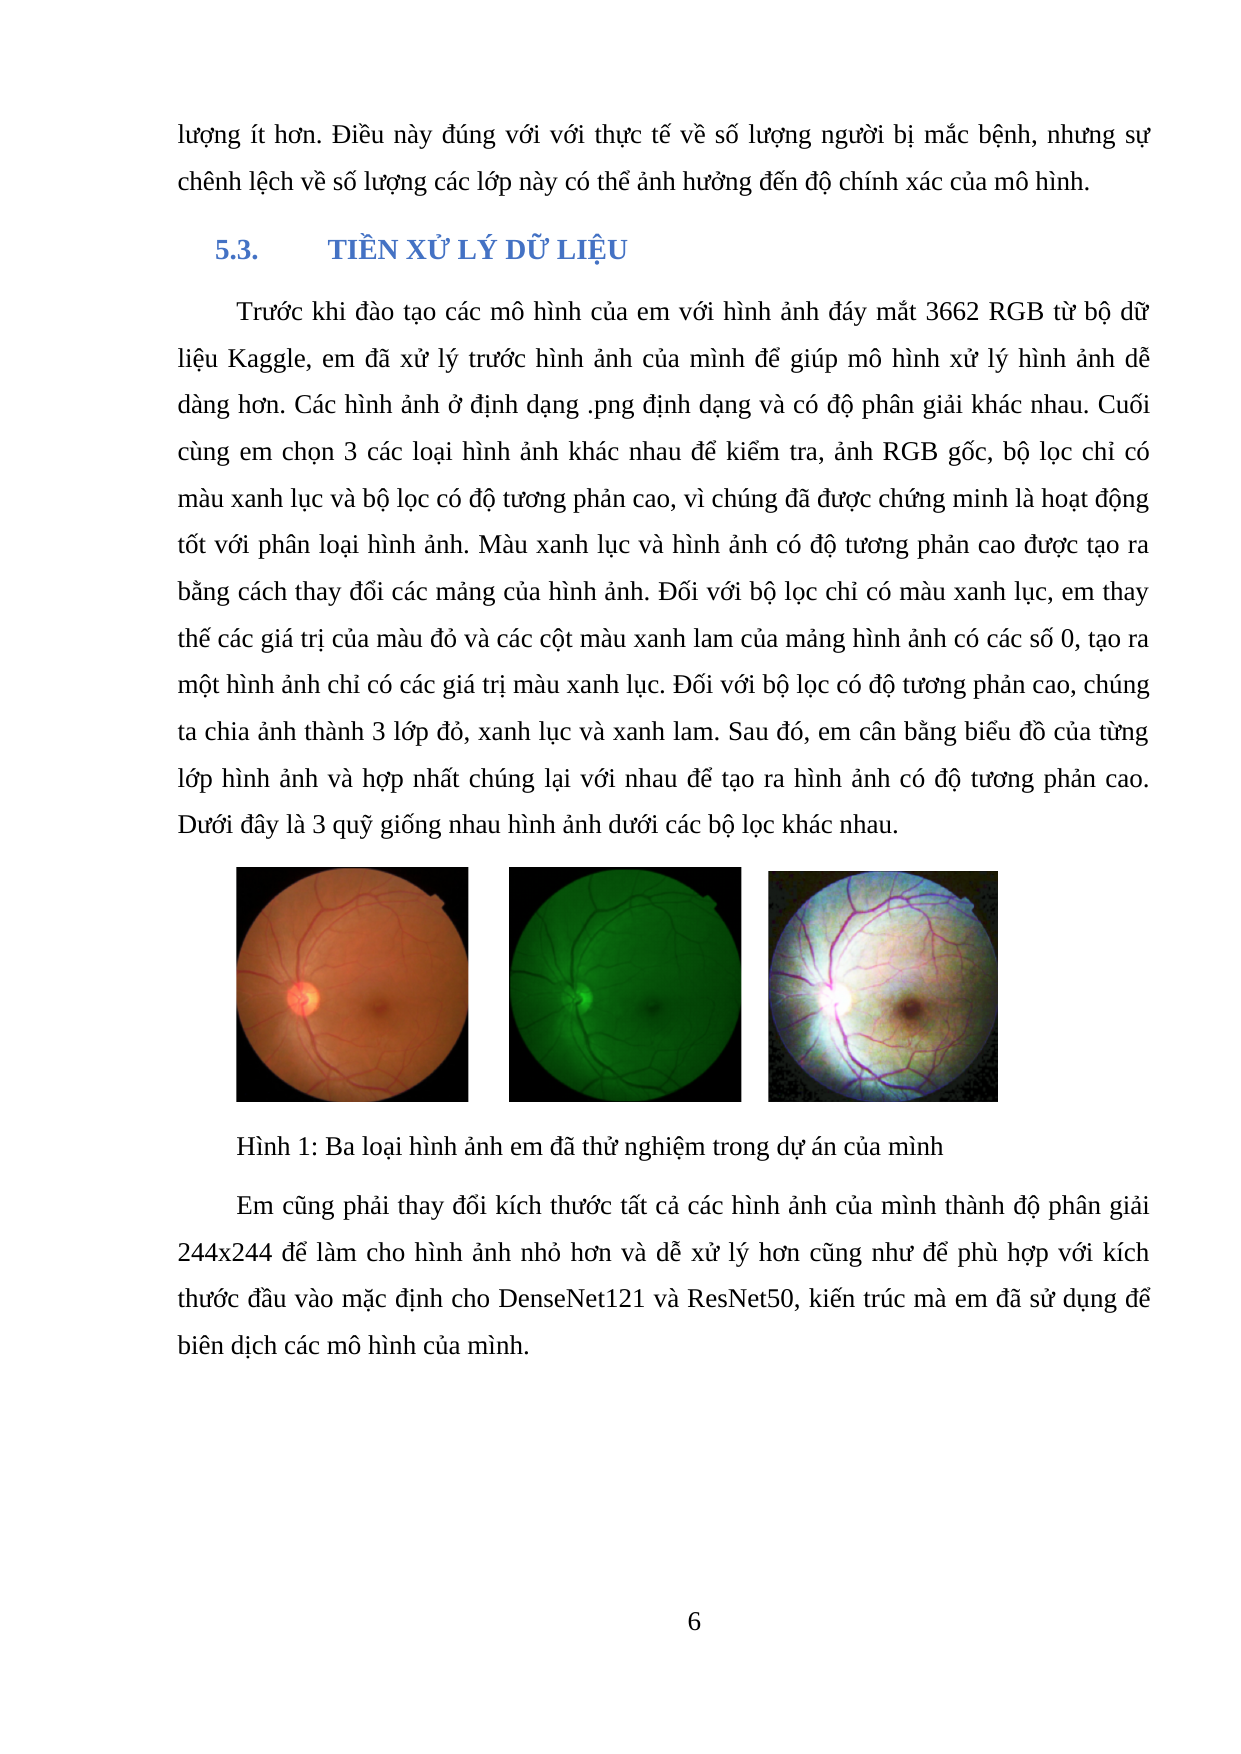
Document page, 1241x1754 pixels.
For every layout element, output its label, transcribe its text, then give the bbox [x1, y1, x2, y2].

picture [768, 871, 998, 1102]
subtitle TIỀN XỬ LÝ DỮ LIỆU [215, 232, 1152, 266]
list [177, 118, 1152, 196]
picture [509, 867, 742, 1102]
text Em cũng phải thay đổi kích thước tất cả các hình ảnh của mình thành độ phân giải 244x244 để làm cho hình ảnh nhỏ hơn và dễ xử lý hơn cũng như để phù hợp với kích thước đầu vào mặc định cho DenseNet121 và ResNet50, kiến trúc mà em đã sử dụng để biên dịch các mô hình của mình. [177, 1189, 1152, 1360]
text Trước khi đào tạo các mô hình của em với hình ảnh đáy mắt 3662 RGB từ bộ dữ liệu Kaggle, em đã xử lý trước hình ảnh của mình để giúp mô hình xử lý hình ảnh dễ dàng hơn. Các hình ảnh ở định dạng .png định dạng và có độ phân giải khác nhau. Cuối cùng em chọn 3 các loại hình ảnh khác nhau để kiểm tra, ảnh RGB gốc, bộ lọc chỉ có màu xanh lục và bộ lọc có độ tương phản cao, vì chúng đã được chứng minh là hoạt động tốt với phân loại hình ảnh. Màu xanh lục và hình ảnh có độ tương phản cao được tạo ra bằng cách thay đổi các mảng của hình ảnh. Đối với bộ lọc chỉ có màu xanh lục, em thay thế các giá trị của màu đỏ và các cột màu xanh lam của mảng hình ảnh có các số 0, tạo ra một hình ảnh chỉ có các giá trị màu xanh lục. Đối với bộ lọc có độ tương phản cao, chúng ta chia ảnh thành 3 lớp đỏ, xanh lục và xanh lam. Sau đó, em cân bằng biểu đồ của từng lớp hình ảnh và hợp nhất chúng lại với nhau để tạo ra hình ảnh có độ tương phản cao. Dưới đây là 3 quỹ giống nhau hình ảnh dưới các bộ lọc khác nhau. [177, 295, 1152, 839]
picture [236, 867, 469, 1102]
text Hình 1: Ba loại hình ảnh em đã thử nghiệm trong dự án của mình [177, 1130, 1152, 1161]
